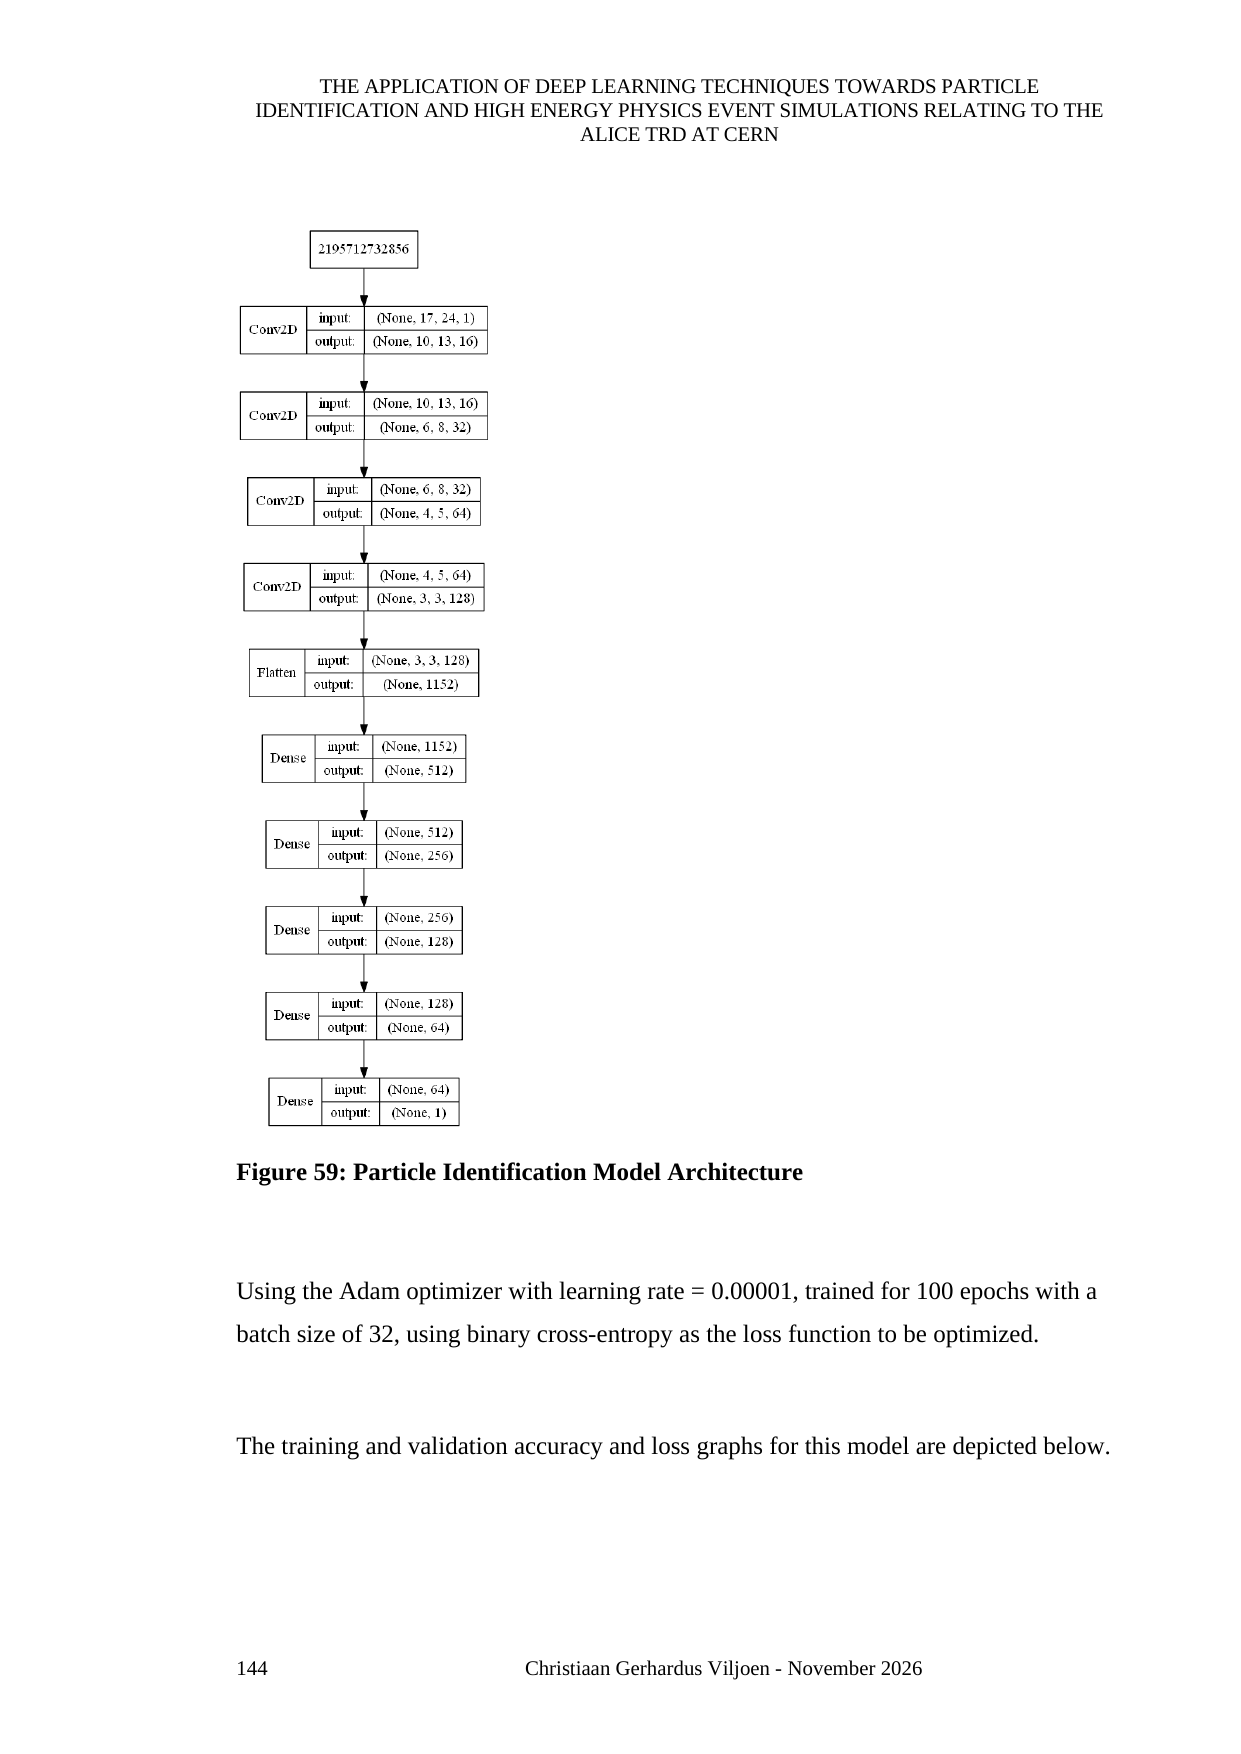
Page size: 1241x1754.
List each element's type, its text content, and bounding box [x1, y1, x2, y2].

text Using the Adam optimizer with learning rate = 0.00001, trained for 100 epochs with a batch size of 32, using binary cross-entropy as the loss function to be optimized. [236, 1276, 1122, 1348]
text The training and validation accuracy and loss graphs for this model are depicted below. [236, 1431, 1122, 1459]
picture [236, 226, 491, 1130]
